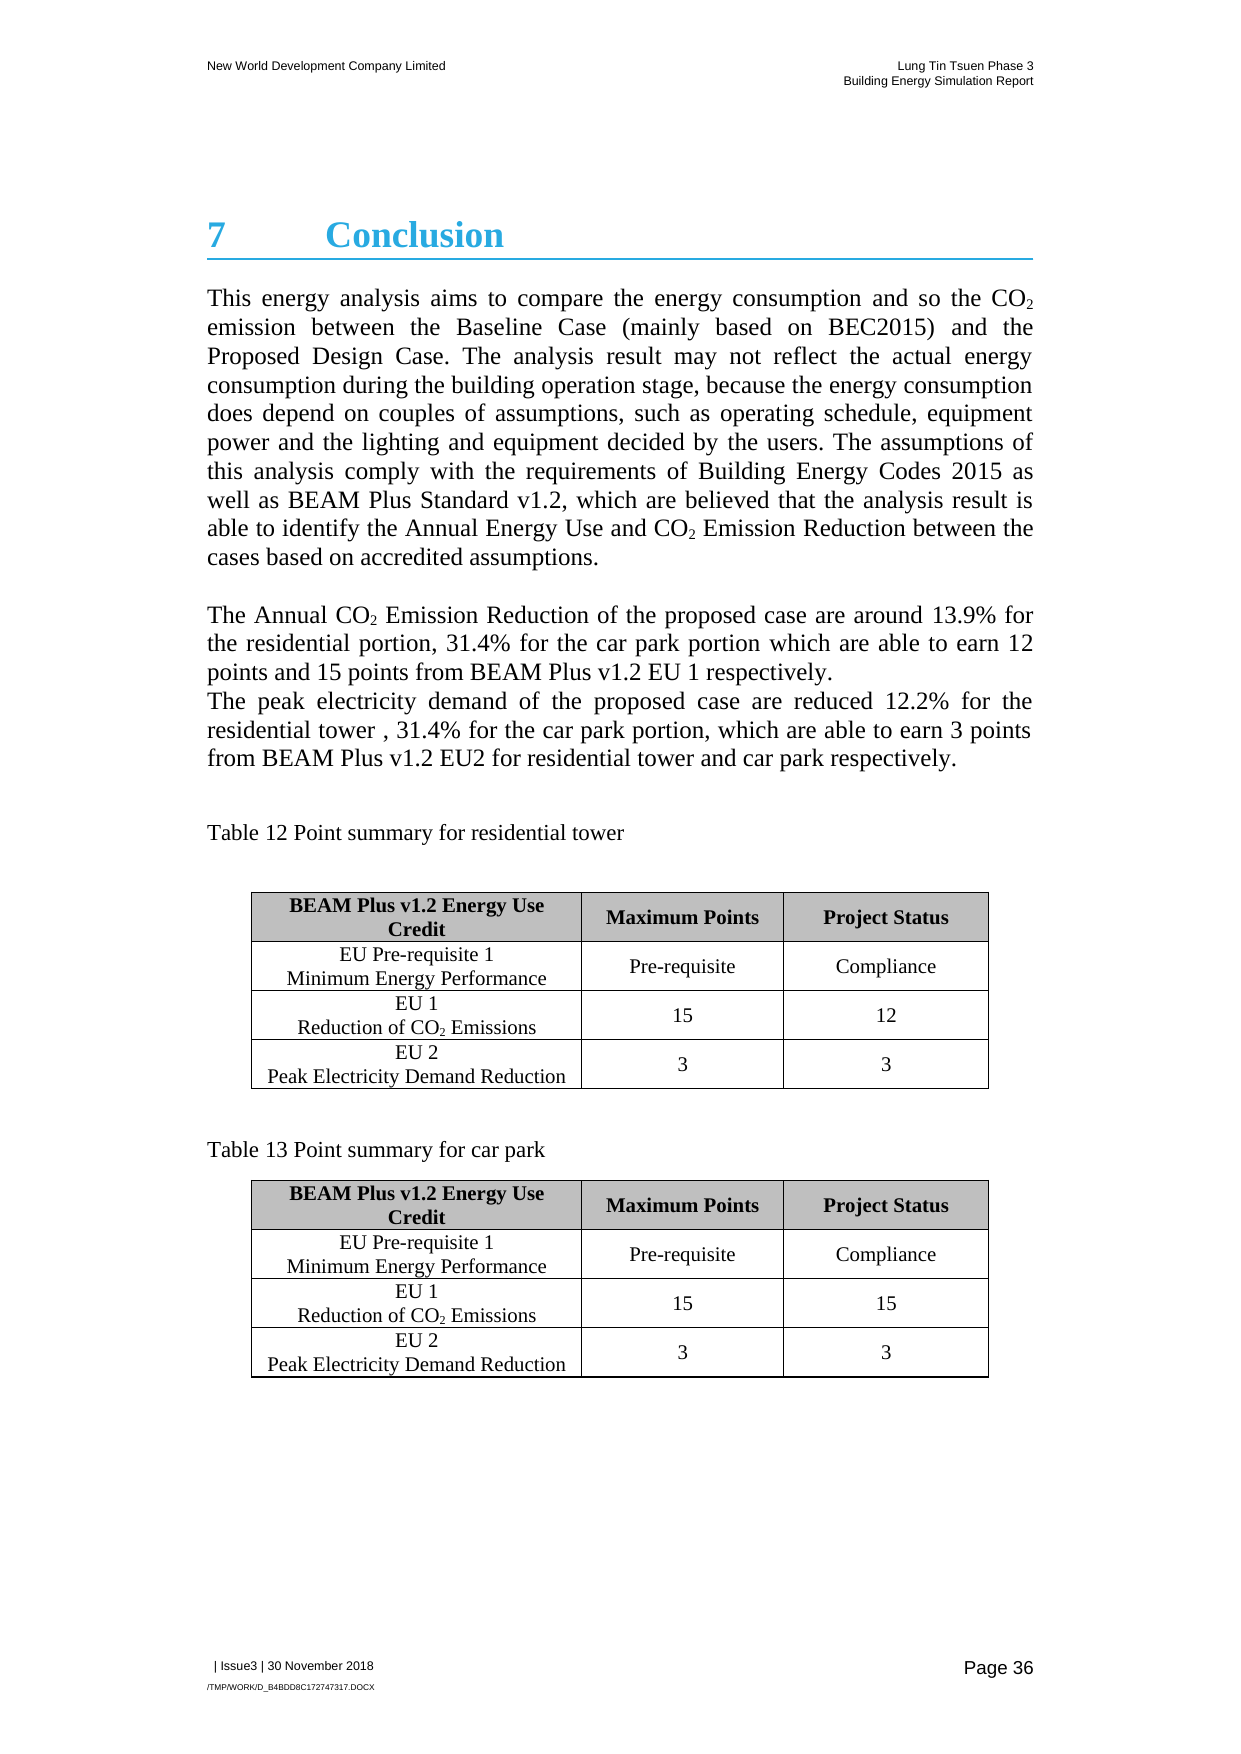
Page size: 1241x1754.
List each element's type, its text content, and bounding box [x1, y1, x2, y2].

table_cell 15 [582, 991, 783, 1039]
table_header BEAM Plus v1.2 Energy Use Credit [252, 1181, 581, 1229]
table_cell Pre-requisite [582, 942, 783, 990]
table_cell 3 [582, 1040, 783, 1088]
table_cell EU 1 Reduction of CO2 Emissions [252, 991, 581, 1039]
text The peak electricity demand of the proposed case are reduced 12.2% for the residential tower , 31.4% for the car park portion, which are able to earn 3 points from BEAM Plus v1.2 EU2 for residential tower and car park respectively. [207, 686, 1033, 772]
table_cell EU 1 Reduction of CO2 Emissions [252, 1279, 581, 1327]
text Table Point summary for car park [207, 1136, 1033, 1162]
table_header Project Status [784, 893, 988, 941]
table_cell 3 [784, 1328, 988, 1376]
table_cell EU Pre-requisite 1 Minimum Energy Performance [252, 1230, 581, 1278]
table_cell 15 [784, 1279, 988, 1327]
table_cell 3 [784, 1040, 988, 1088]
table_cell Pre-requisite [582, 1230, 783, 1278]
table_header Maximum Points [582, 893, 783, 941]
table_header Project Status [784, 1181, 988, 1229]
text This energy analysis aims to compare the energy consumption and so the CO2 emission between the Baseline Case (mainly based on BEC2015) and the Proposed Design Case. The analysis result may not reflect the actual energy consumption during the building operation stage, because the energy consumption does depend on couples of assumptions, such as operating schedule, equipment power and the lighting and equipment decided by the users. The assumptions of this analysis comply with the requirements of Building Energy Codes 2015 as well as BEAM Plus Standard v1.2, which are believed that the analysis result is able to identify the Annual Energy Use and CO2 Emission Reduction between the cases based on accredited assumptions. [207, 283, 1033, 571]
table_cell EU 2 Peak Electricity Demand Reduction [252, 1040, 581, 1088]
text The Annual CO2 Emission Reduction of the proposed case are around 13.9% for the residential portion, 31.4% for the car park portion which are able to earn 12 points and 15 points from BEAM Plus v1.2 EU 1 respectively. [207, 600, 1033, 686]
text Table Point summary for residential tower [207, 819, 1033, 845]
text Conclusion [207, 213, 1033, 258]
table_header Maximum Points [582, 1181, 783, 1229]
table_cell Compliance [784, 1230, 988, 1278]
table_cell 3 [582, 1328, 783, 1376]
table_header BEAM Plus v1.2 Energy Use Credit [252, 893, 581, 941]
table_cell 12 [784, 991, 988, 1039]
table_cell Compliance [784, 942, 988, 990]
table_cell EU 2 Peak Electricity Demand Reduction [252, 1328, 581, 1376]
table_cell 15 [582, 1279, 783, 1327]
table_cell EU Pre-requisite 1 Minimum Energy Performance [252, 942, 581, 990]
